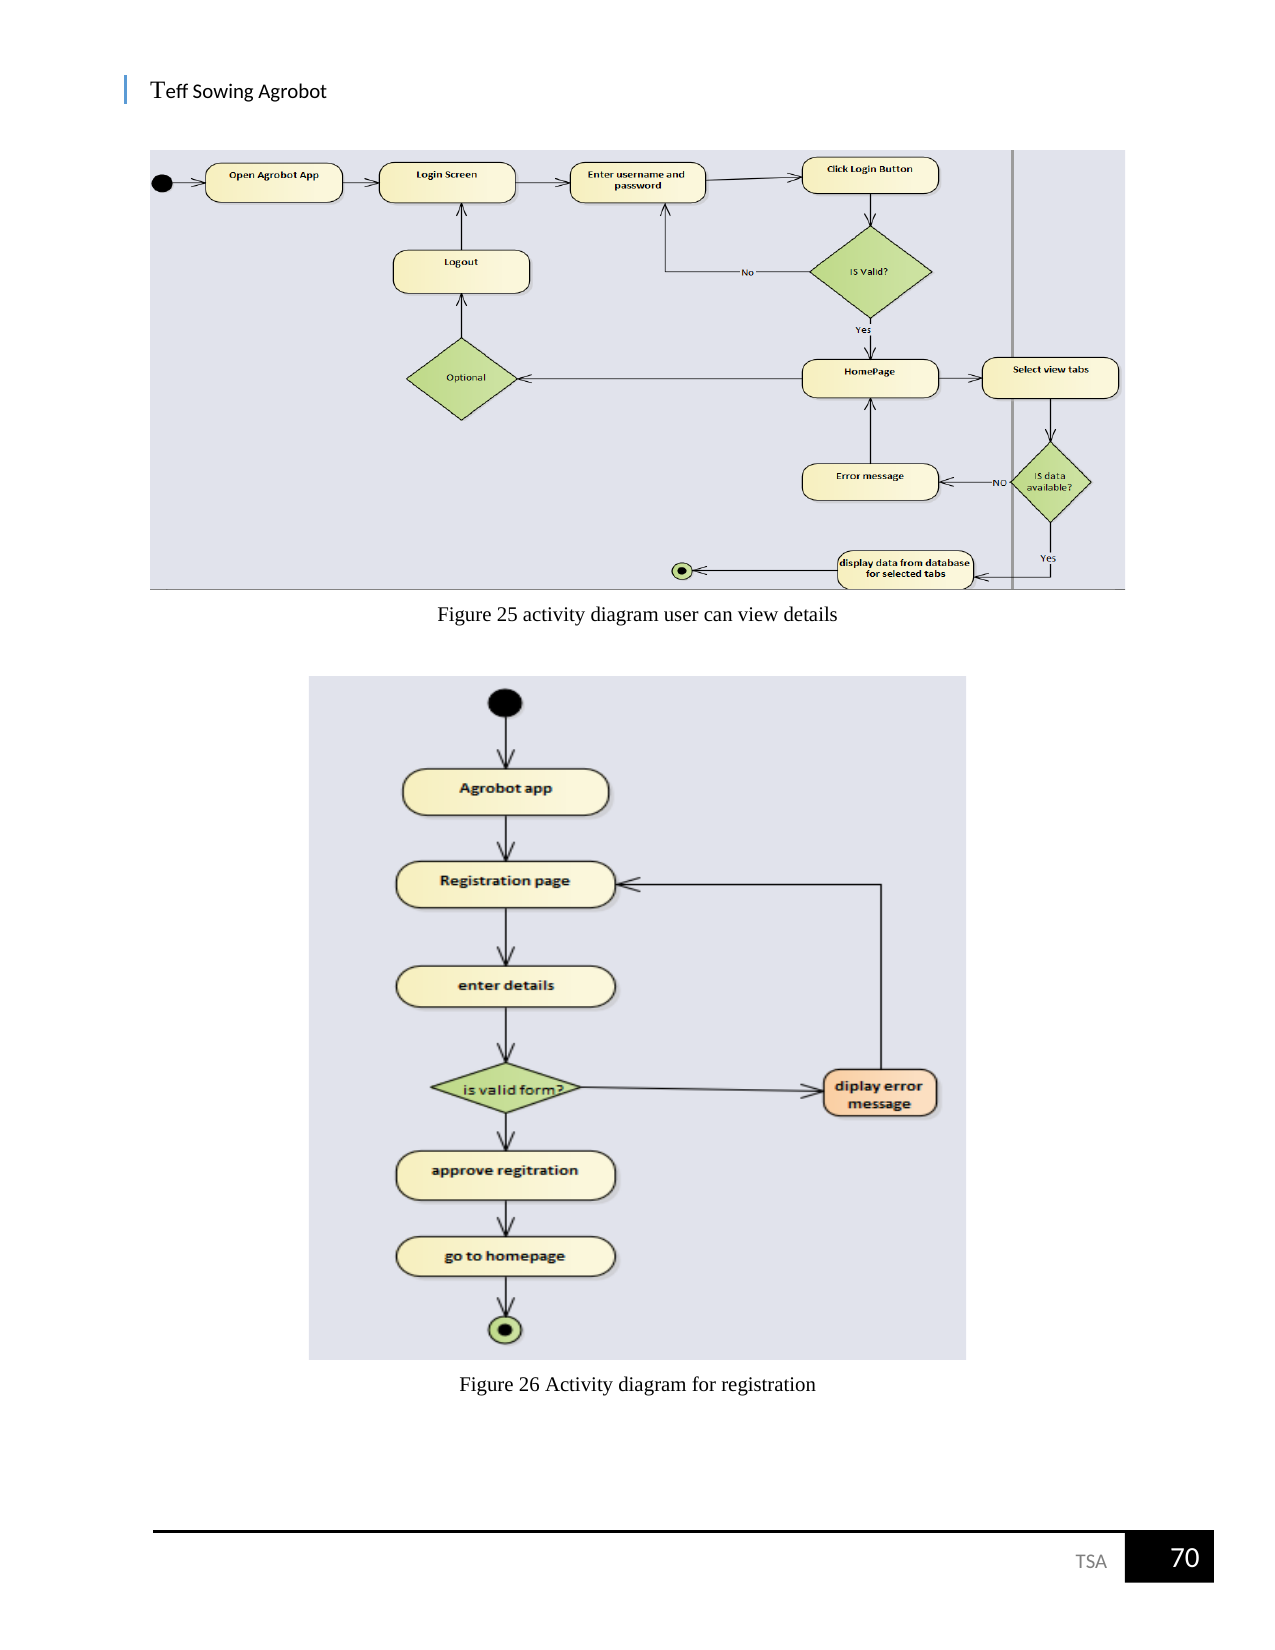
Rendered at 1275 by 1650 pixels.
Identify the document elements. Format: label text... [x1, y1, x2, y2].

picture [150, 150, 1125, 590]
picture [308, 676, 967, 1360]
text Figure 26 Activity diagram for registration [150, 1372, 1125, 1396]
text Figure 25 activity diagram user can view details [150, 602, 1125, 626]
